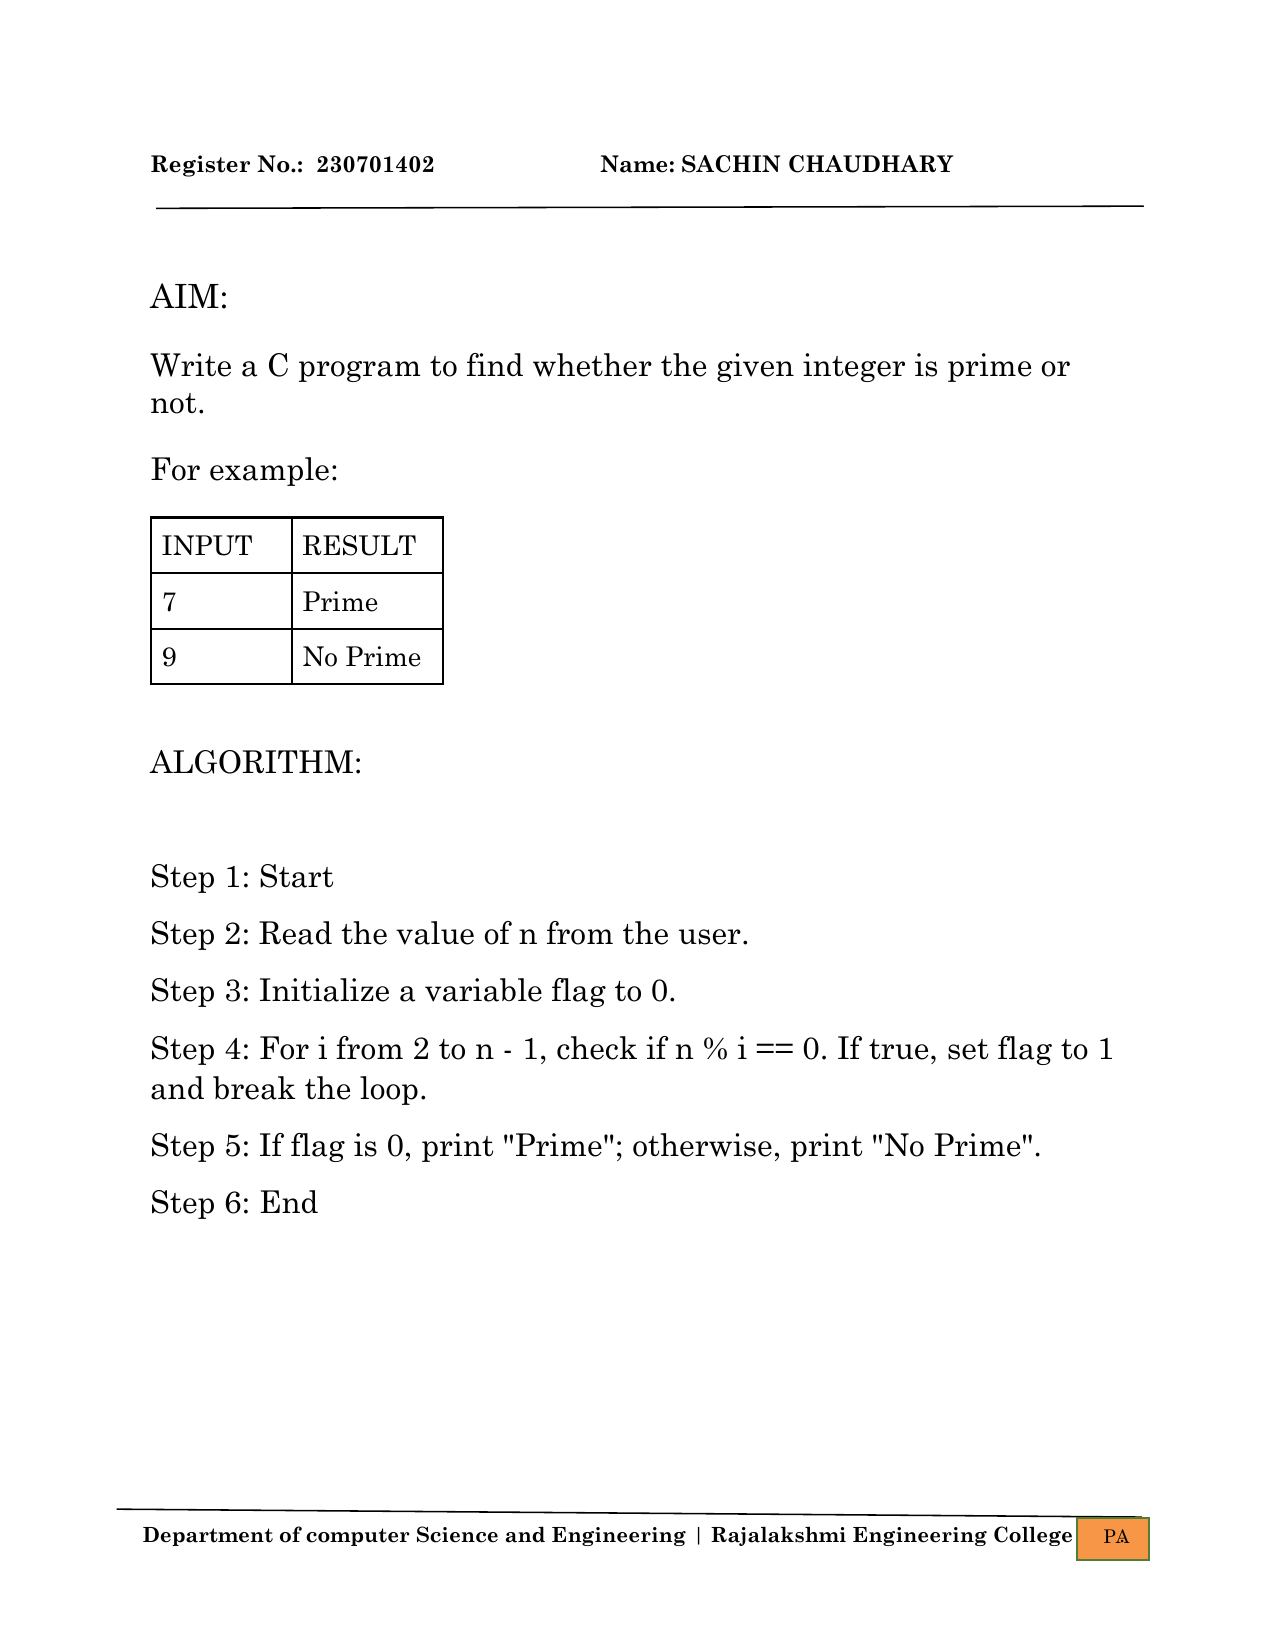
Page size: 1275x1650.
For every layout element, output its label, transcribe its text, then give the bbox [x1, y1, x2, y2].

text Step 2: Read the value of n from the user. [150, 914, 1125, 951]
text For example: [150, 450, 1125, 487]
text Step 5: If flag is 0, print "Prime"; otherwise, print "No Prime". [150, 1126, 1125, 1163]
table_header INPUT [152, 519, 291, 572]
text Step 4: For i from 2 to n - 1, check if n % i == 0. If true, set flag to 1 and break the loop. [150, 1028, 1125, 1106]
table_header RESULT [293, 519, 442, 572]
table_cell Prime [293, 574, 442, 627]
text Write a C program to find whether the given integer is prime or not. [150, 345, 1125, 421]
text ALGORITHM: [150, 742, 1125, 780]
text Step 3: Initialize a variable flag to 0. [150, 971, 1125, 1009]
text Step 1: Start [150, 857, 1125, 894]
text AIM: [150, 276, 1125, 316]
table_cell No Prime [293, 630, 442, 683]
table_cell 9 [152, 630, 291, 683]
text Step 6: End [150, 1183, 1125, 1221]
table_cell 7 [152, 574, 291, 627]
text Register No.: 230701402 Name: SACHIN CHAUDHARY [150, 150, 1125, 178]
